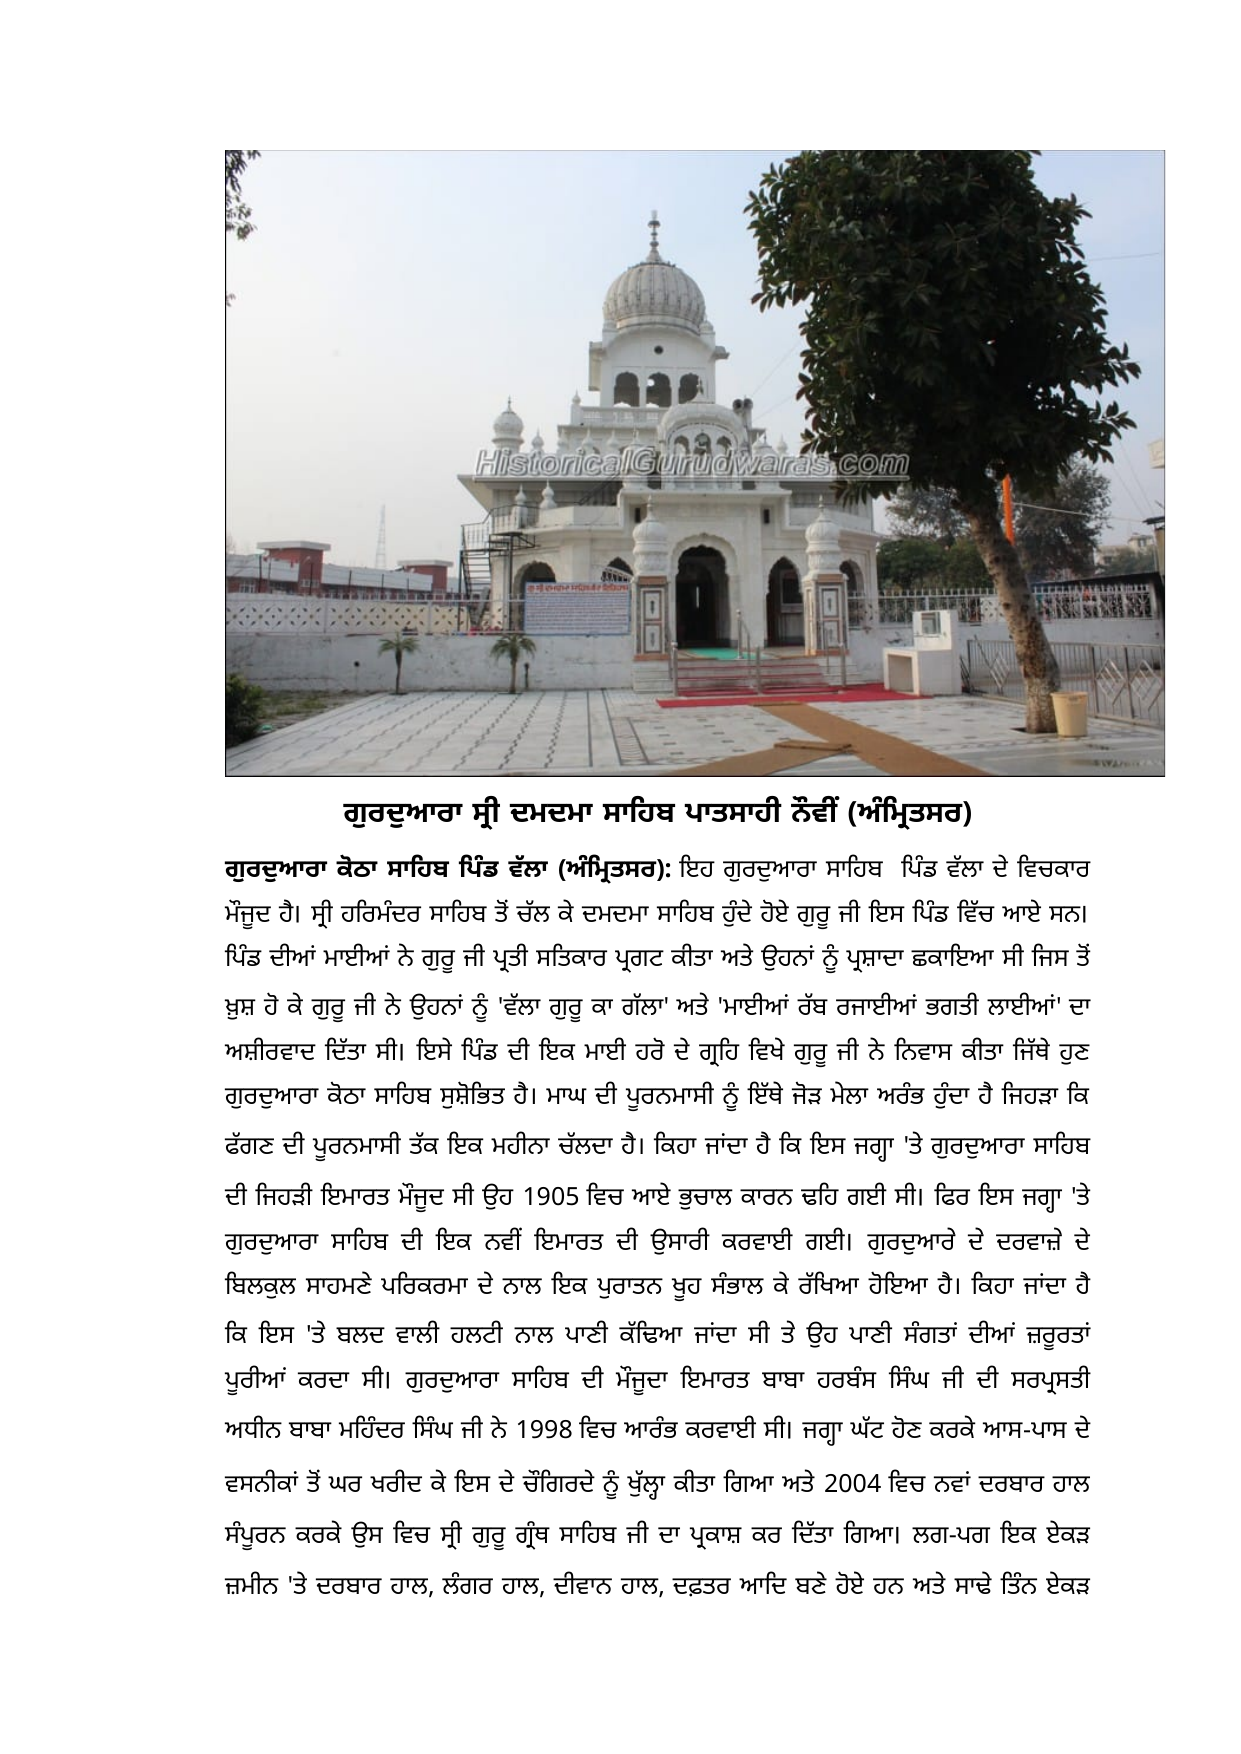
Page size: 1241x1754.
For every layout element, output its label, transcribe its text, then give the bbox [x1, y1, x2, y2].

text ਗੁਰਦੁਆਰਾ ਸ੍ਰੀ ਦਮਦਮਾ ਸਾਹਿਬ ਪਾਤਸਾਹੀ ਨੌਵੀਂ (ਅੰਮ੍ਰਿਤਸਰ) [225, 791, 1090, 831]
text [225, 850, 1090, 1602]
picture [225, 150, 1166, 777]
